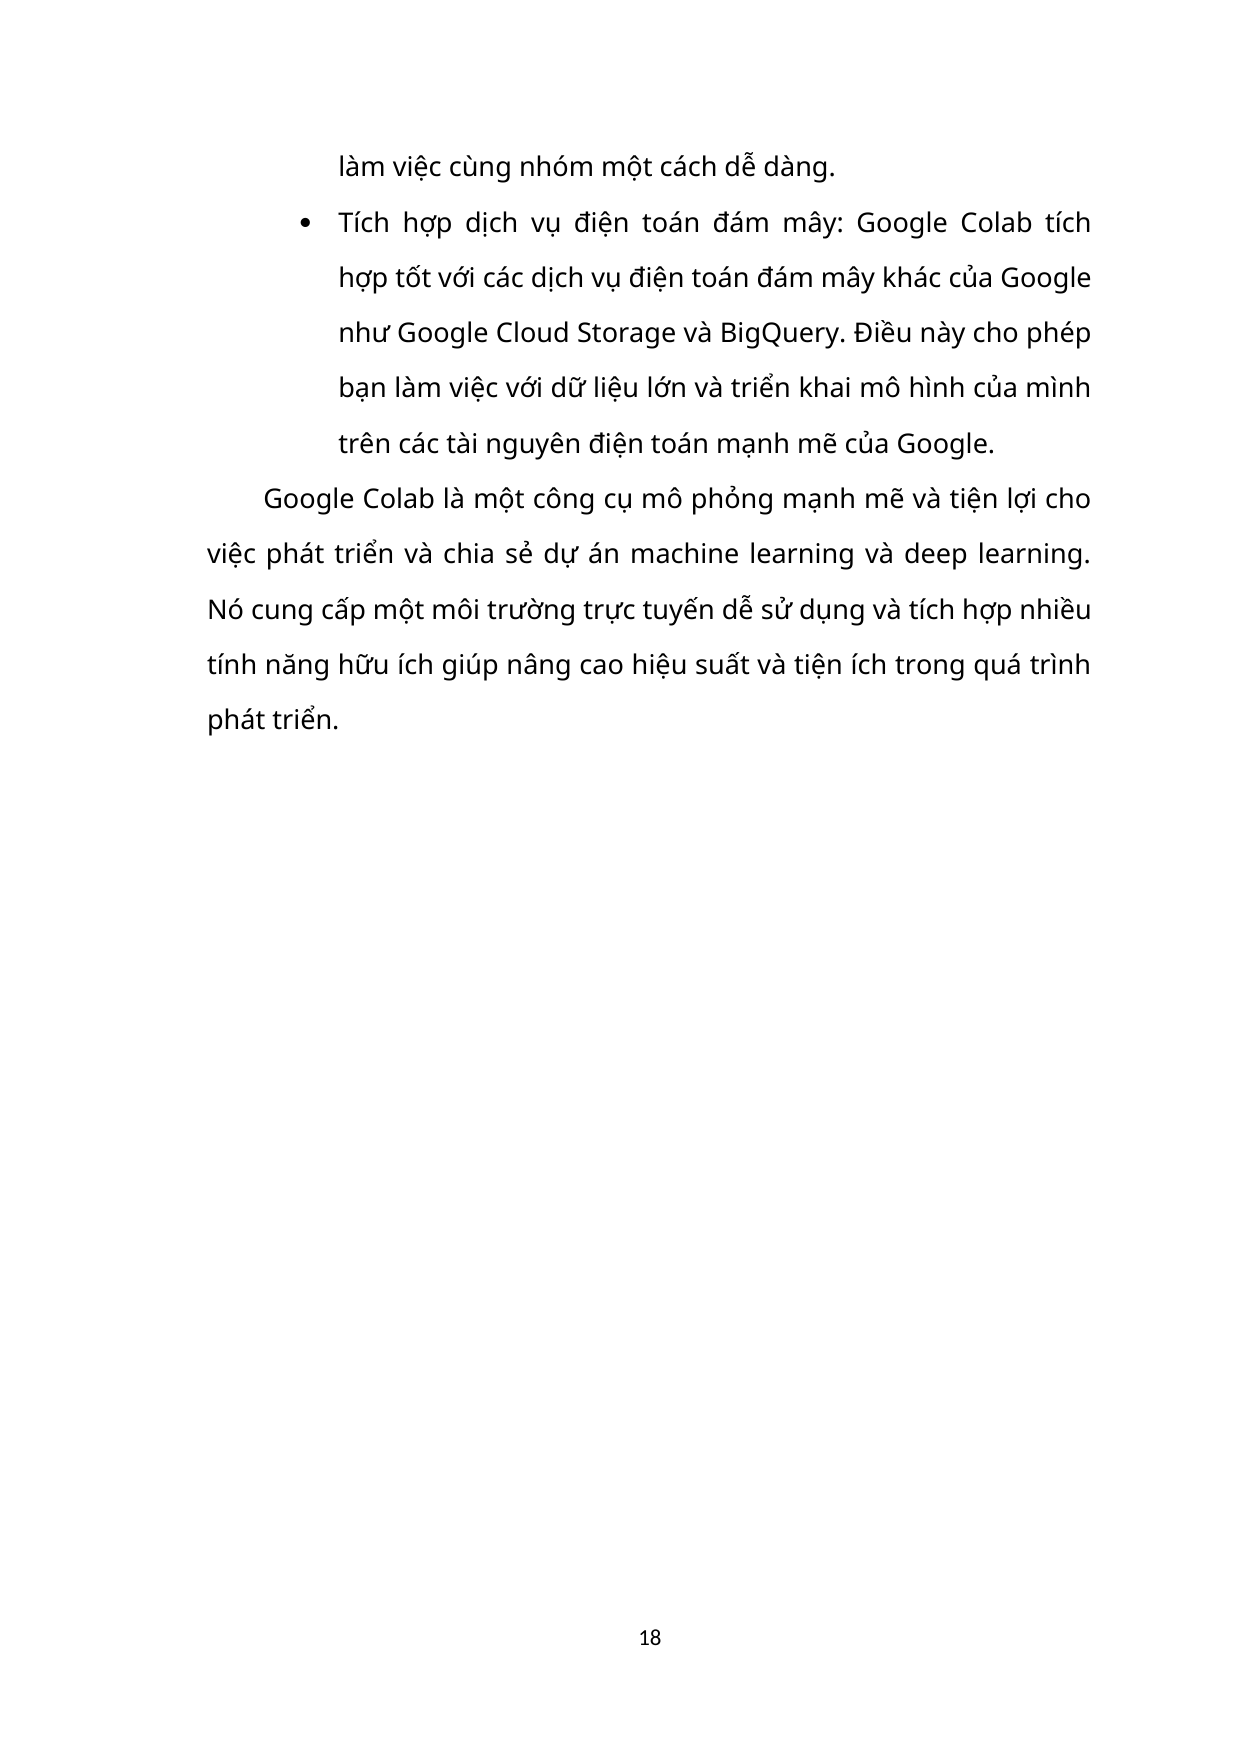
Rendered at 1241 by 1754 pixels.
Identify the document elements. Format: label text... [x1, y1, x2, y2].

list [301, 148, 1092, 184]
text Google Colab là một công cụ mô phỏng mạnh mẽ và tiện lợi cho việc phát triển và chia sẻ dự án machine learning và deep learning. Nó cung cấp một môi trường trực tuyến dễ sử dụng và tích hợp nhiều tính năng hữu ích giúp nâng cao hiệu suất và tiện ích trong quá trình phát triển. [207, 479, 1092, 738]
list Tích hợp dịch vụ điện toán đám mây: Google Colab tích hợp tốt với các dịch vụ điện toán đám mây khác của Google như Google Cloud Storage và BigQuery. Điều này cho phép bạn làm việc với dữ liệu lớn và triển khai mô hình của mình trên các tài nguyên điện toán mạnh mẽ của Google. [301, 203, 1092, 461]
